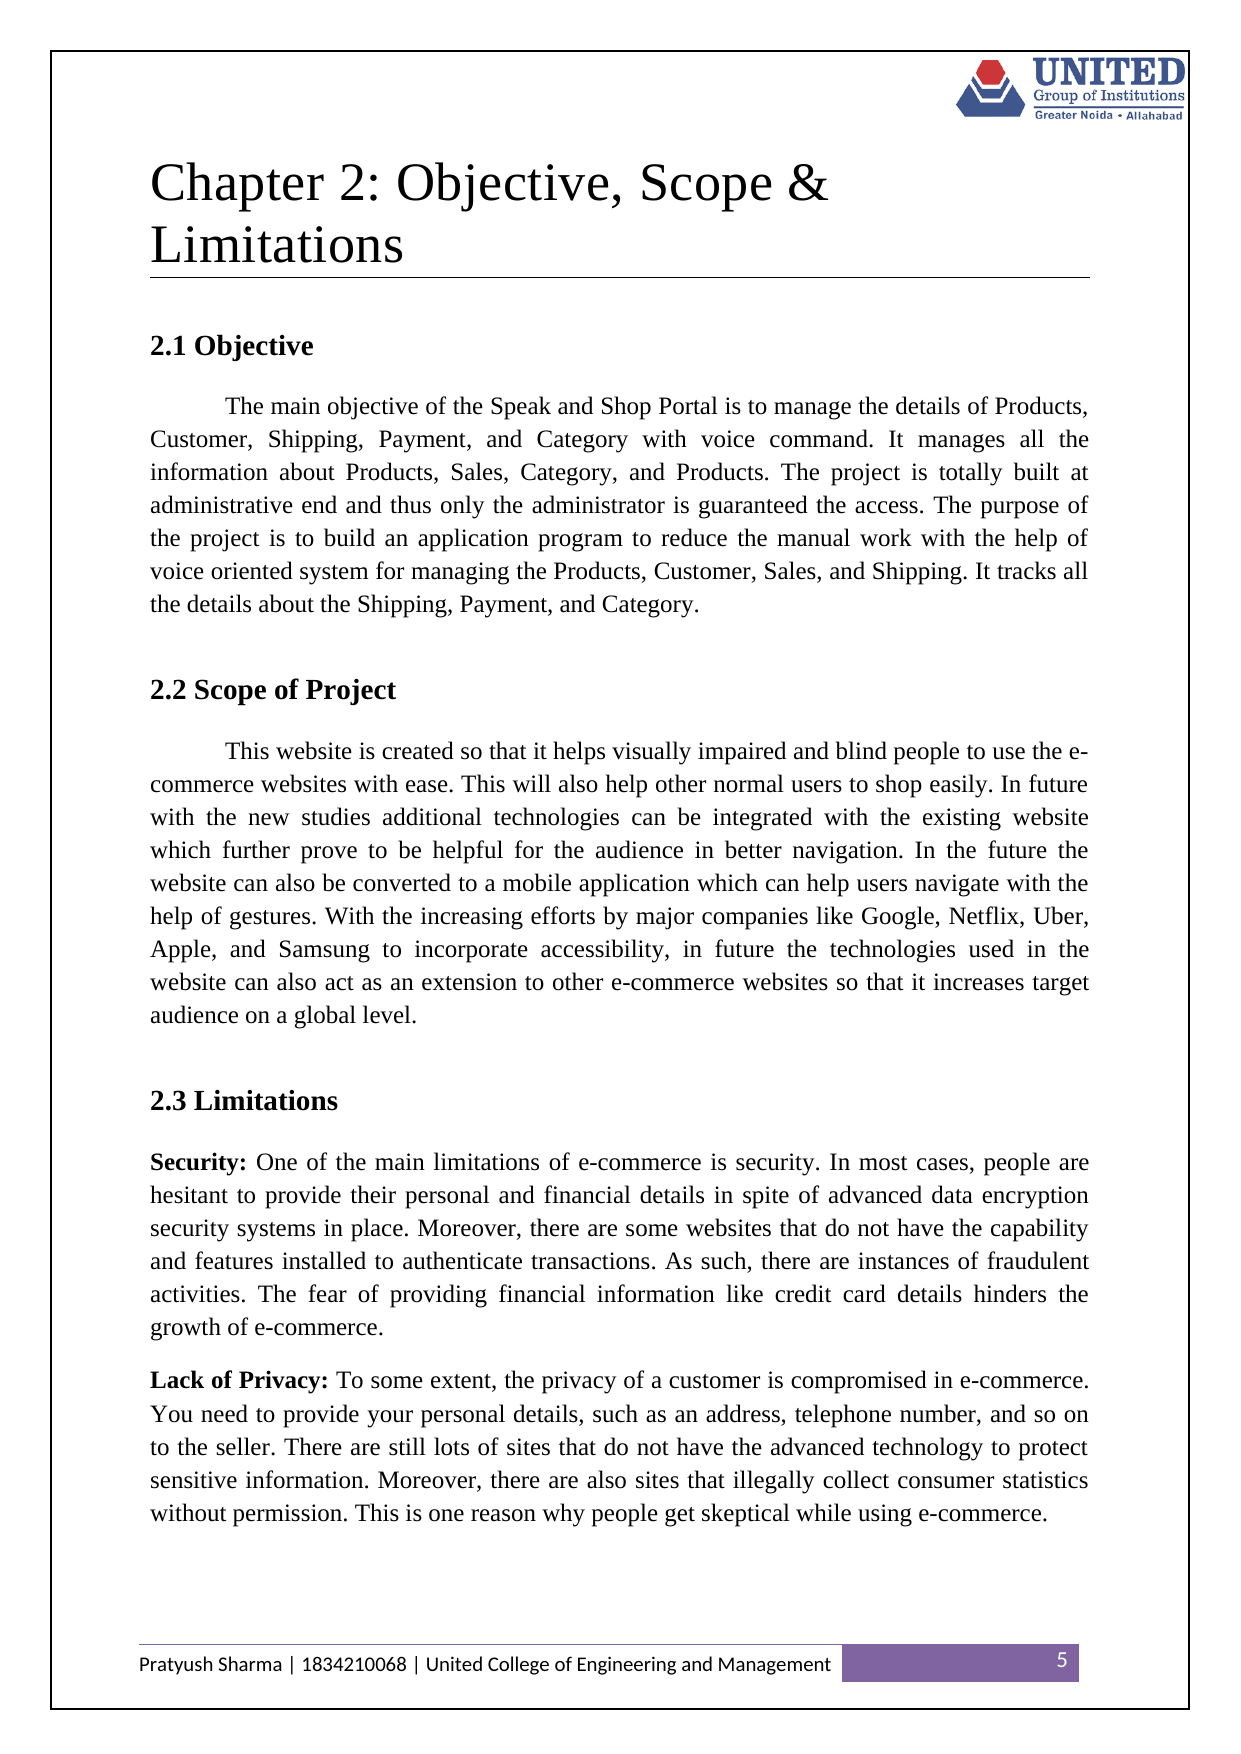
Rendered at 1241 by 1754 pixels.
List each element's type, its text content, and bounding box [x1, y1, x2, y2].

subtitle 2.3 Limitations [150, 1083, 1090, 1117]
text Security: One of the main limitations of e-commerce is security. In most cases, people are hesitant to provide their personal and financial details in spite of advanced data encryption security systems in place. Moreover, there are some websites that do not have the capability and features installed to authenticate transactions. As such, there are instances of fraudulent activities. The fear of providing financial information like credit card details hinders the growth of e-commerce. [150, 1147, 1090, 1341]
subtitle 2.2 Scope of Project [150, 672, 1090, 706]
picture [952, 53, 1186, 124]
title Chapter 2: Objective, Scope & Limitations [150, 150, 1090, 277]
text The main objective of the Speak and Shop Portal is to manage the details of Products, Customer, Shipping, Payment, and Category with voice command. It manages all the information about Products, Sales, Category, and Products. The project is totally built at administrative end and thus only the administrator is guaranteed the access. The purpose of the project is to build an application program to reduce the manual work with the help of voice oriented system for managing the Products, Customer, Sales, and Shipping. It tracks all the details about the Shipping, Payment, and Category. [150, 391, 1090, 618]
text This website is created so that it helps visually impaired and blind people to use the e-commerce websites with ease. This will also help other normal users to shop easily. In future with the new studies additional technologies can be integrated with the existing website which further prove to be helpful for the audience in better navigation. In the future the website can also be converted to a mobile application which can help users navigate with the help of gestures. With the increasing efforts by major companies like Google, Netflix, Uber, Apple, and Samsung to incorporate accessibility, in future the technologies used in the website can also act as an extension to other e-commerce websites so that it increases target audience on a global level. [150, 736, 1090, 1029]
subtitle 2.1 Objective [150, 328, 1090, 361]
text Lack of Privacy: To some extent, the privacy of a customer is compromised in e-commerce. You need to provide your personal details, such as an address, telephone number, and so on to the seller. There are still lots of sites that do not have the advanced technology to protect sensitive information. Moreover, there are also sites that illegally collect consumer statistics without permission. This is one reason why people get skeptical while using e-commerce. [150, 1366, 1090, 1526]
